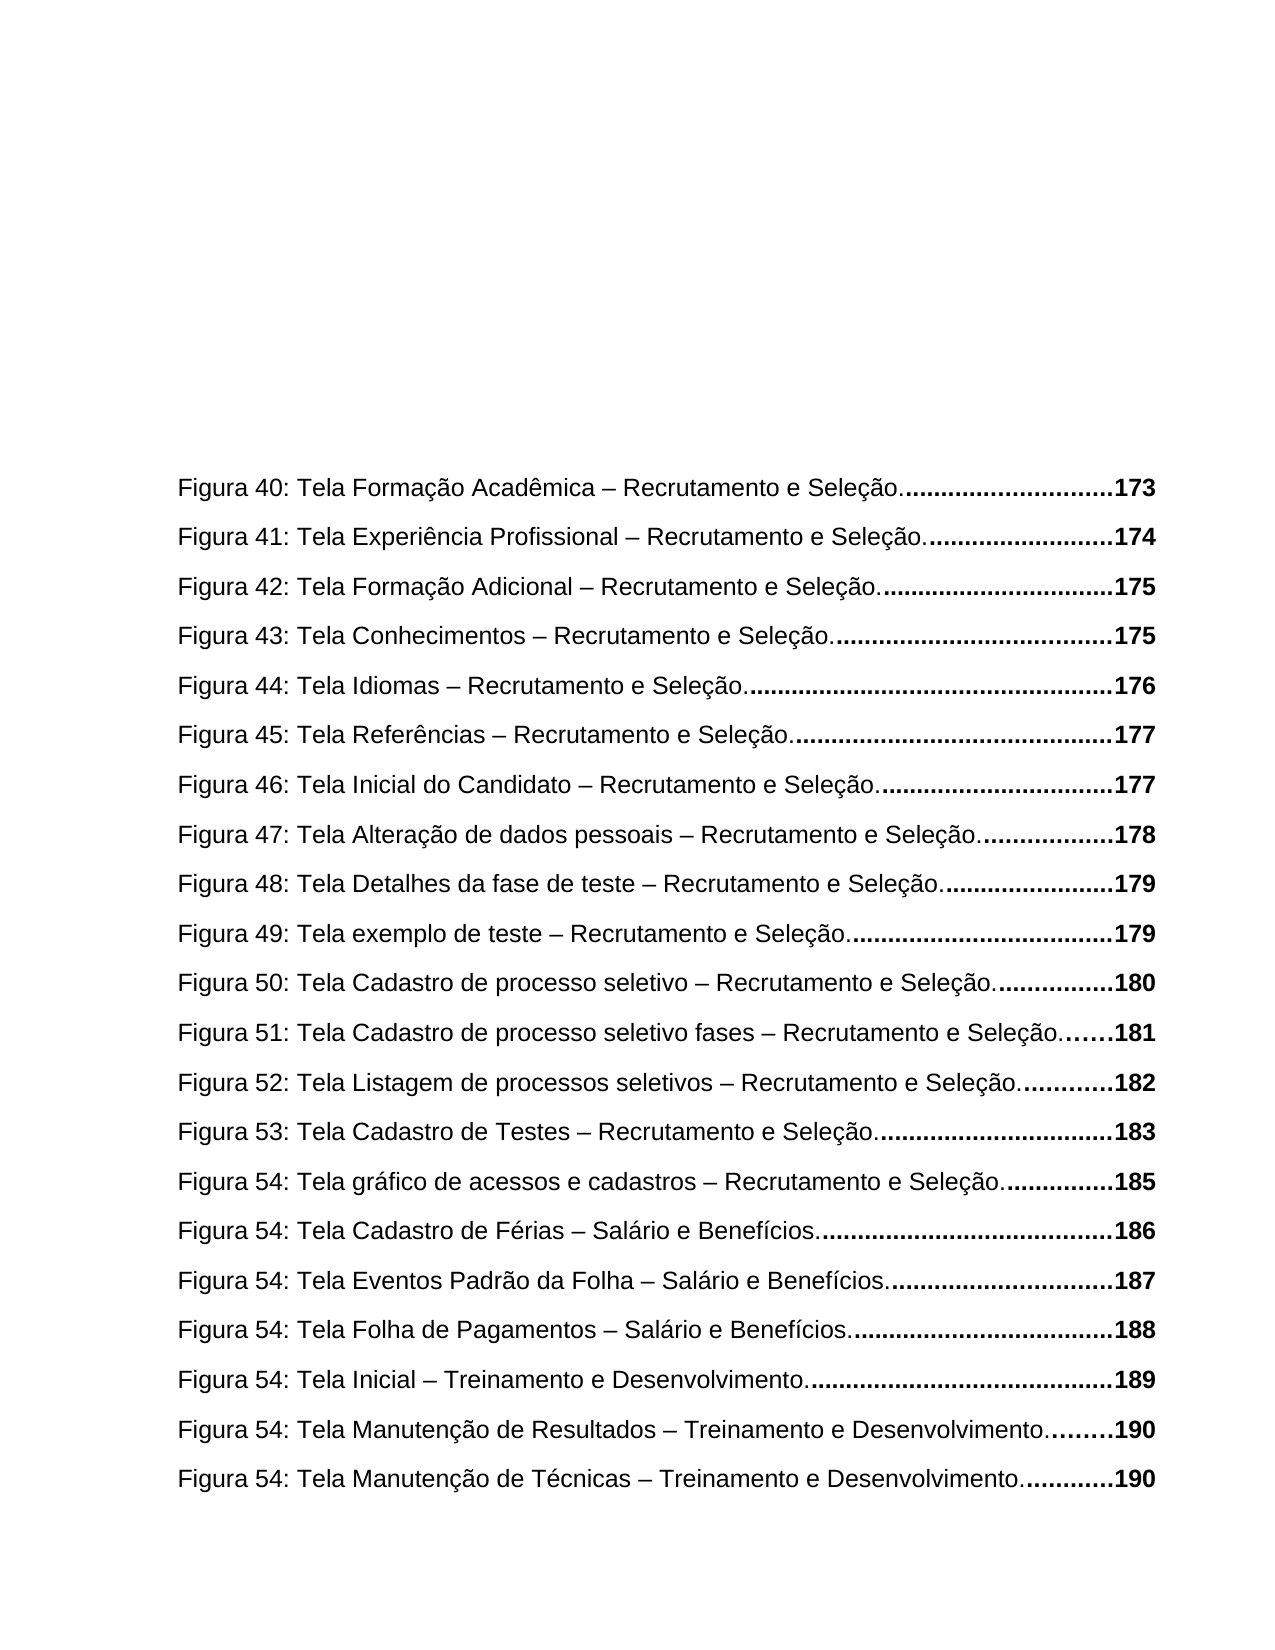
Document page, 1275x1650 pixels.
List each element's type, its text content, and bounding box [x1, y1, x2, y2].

text Figura 41: Tela Experiência Profissional – Recrutamento e Seleção. 174 [177, 522, 1157, 551]
text Figura 50: Tela Cadastro de processo seletivo – Recrutamento e Seleção. 180 [177, 968, 1157, 997]
text Figura 54: Tela Manutenção de Técnicas – Treinamento e Desenvolvimento. 190 [177, 1464, 1157, 1493]
text Figura 40: Tela Formação Acadêmica – Recrutamento e Seleção. 173 [177, 472, 1157, 501]
text Figura 54: Tela Manutenção de Resultados – Treinamento e Desenvolvimento. 190 [177, 1414, 1157, 1443]
text Figura 53: Tela Cadastro de Testes – Recrutamento e Seleção. 183 [177, 1117, 1157, 1146]
text Figura 54: Tela gráfico de acessos e cadastros – Recrutamento e Seleção. 185 [177, 1167, 1157, 1195]
text Figura 54: Tela Cadastro de Férias – Salário e Benefícios. 186 [177, 1216, 1157, 1245]
text Figura 54: Tela Eventos Padrão da Folha – Salário e Benefícios. 187 [177, 1266, 1157, 1294]
text Figura 47: Tela Alteração de dados pessoais – Recrutamento e Seleção. 178 [177, 819, 1157, 848]
text Figura 48: Tela Detalhes da fase de teste – Recrutamento e Seleção. 179 [177, 869, 1157, 898]
text Figura 51: Tela Cadastro de processo seletivo fases – Recrutamento e Seleção. 181 [177, 1018, 1157, 1047]
text Figura 45: Tela Referências – Recrutamento e Seleção. 177 [177, 720, 1157, 749]
text Figura 49: Tela exemplo de teste – Recrutamento e Seleção. 179 [177, 919, 1157, 947]
text Figura 42: Tela Formação Adicional – Recrutamento e Seleção. 175 [177, 572, 1157, 600]
text Figura 54: Tela Inicial – Treinamento e Desenvolvimento. 189 [177, 1365, 1157, 1394]
text Figura 44: Tela Idiomas – Recrutamento e Seleção. 176 [177, 671, 1157, 699]
text Figura 43: Tela Conhecimentos – Recrutamento e Seleção. 175 [177, 621, 1157, 650]
text Figura 52: Tela Listagem de processos seletivos – Recrutamento e Seleção. 182 [177, 1067, 1157, 1096]
text Figura 54: Tela Folha de Pagamentos – Salário e Benefícios. 188 [177, 1315, 1157, 1344]
text Figura 46: Tela Inicial do Candidato – Recrutamento e Seleção. 177 [177, 770, 1157, 799]
